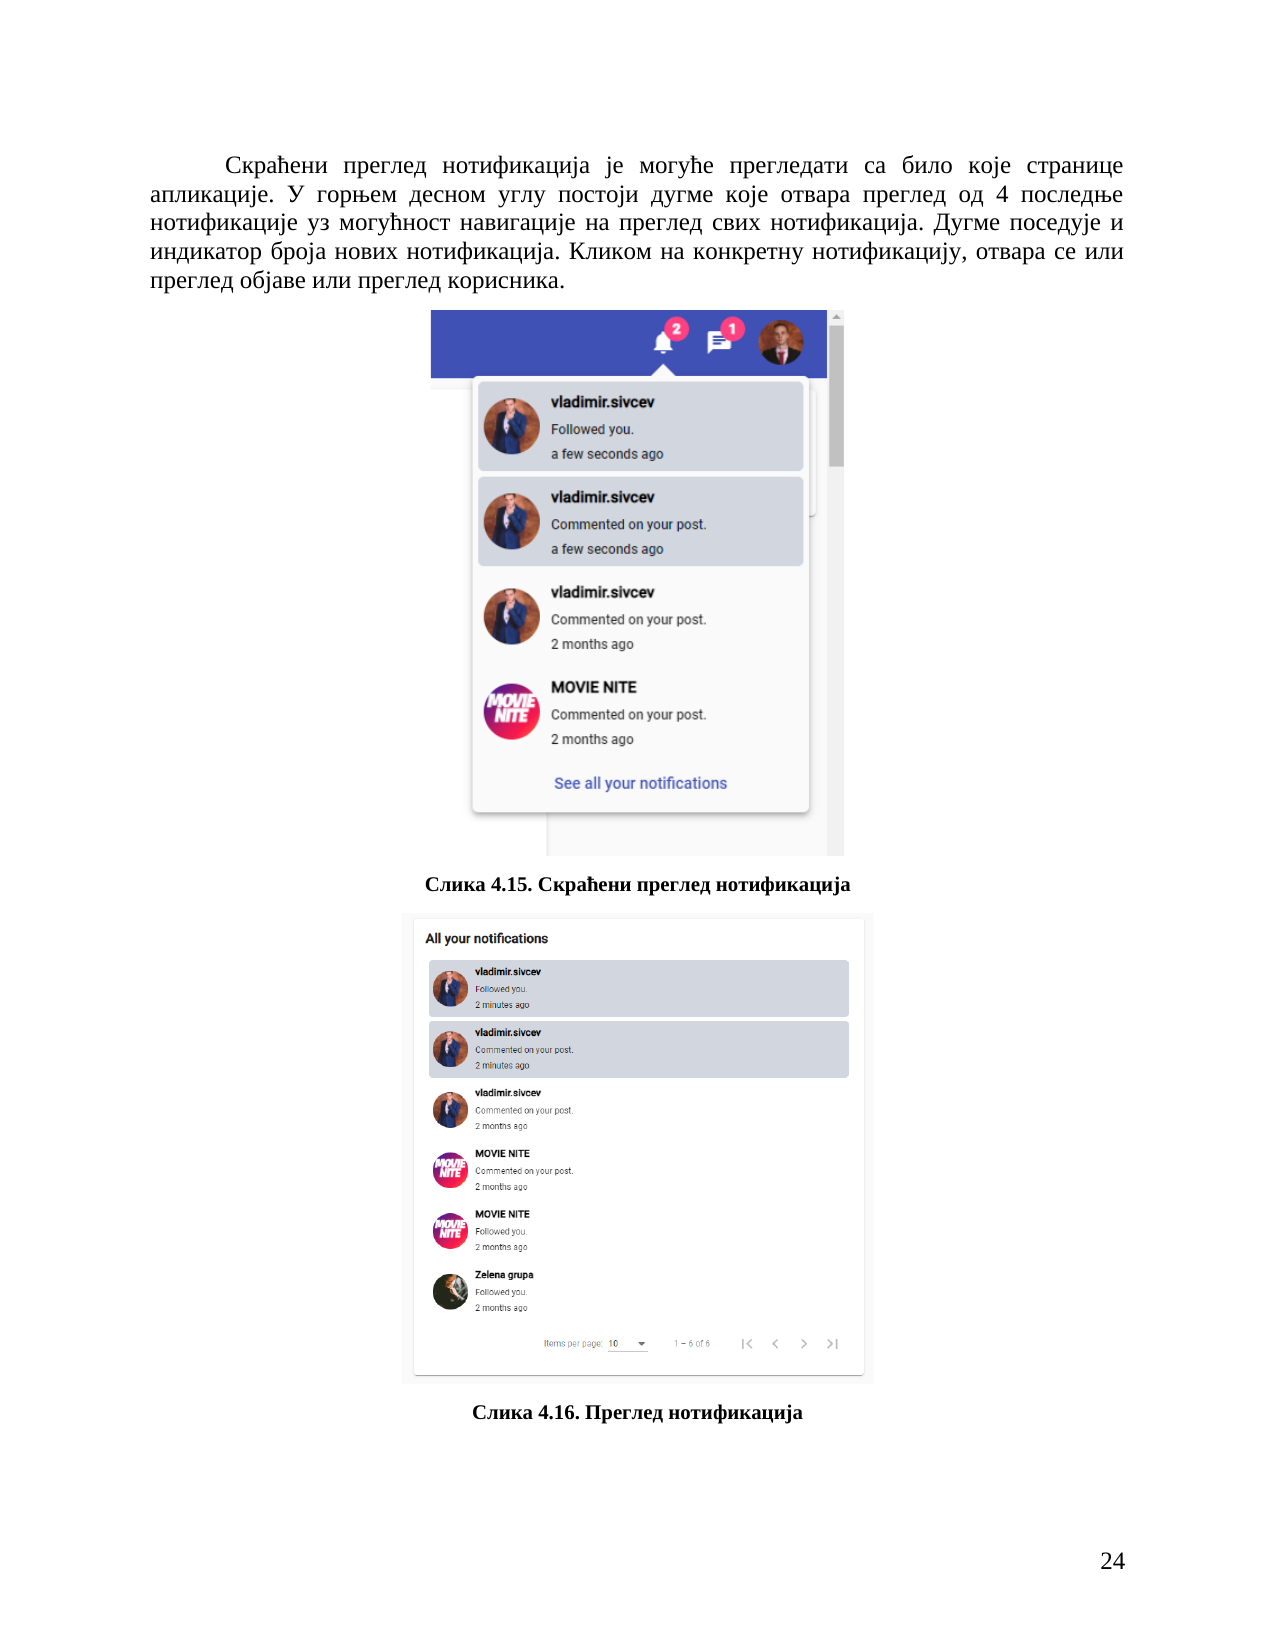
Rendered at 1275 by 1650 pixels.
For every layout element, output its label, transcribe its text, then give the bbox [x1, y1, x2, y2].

picture [401, 913, 874, 1384]
picture [430, 310, 845, 856]
text Скраћени преглед нотификација је могуће прегледати са било које странице апликације. У горњем десном углу постоји дугме које отвара преглед од 4 последње нотификације уз могућност навигације на преглед свих нотификација. Дугме поседује и индикатор броја нових нотификација. Кликом на конкретну нотификацију, отвара се или преглед објаве или преглед корисника. [150, 150, 1125, 294]
text Слика 4.16. Преглед нотификација [75, 1400, 1125, 1424]
text Слика 4.15. Скраћени преглед нотификацијa [75, 872, 1125, 896]
